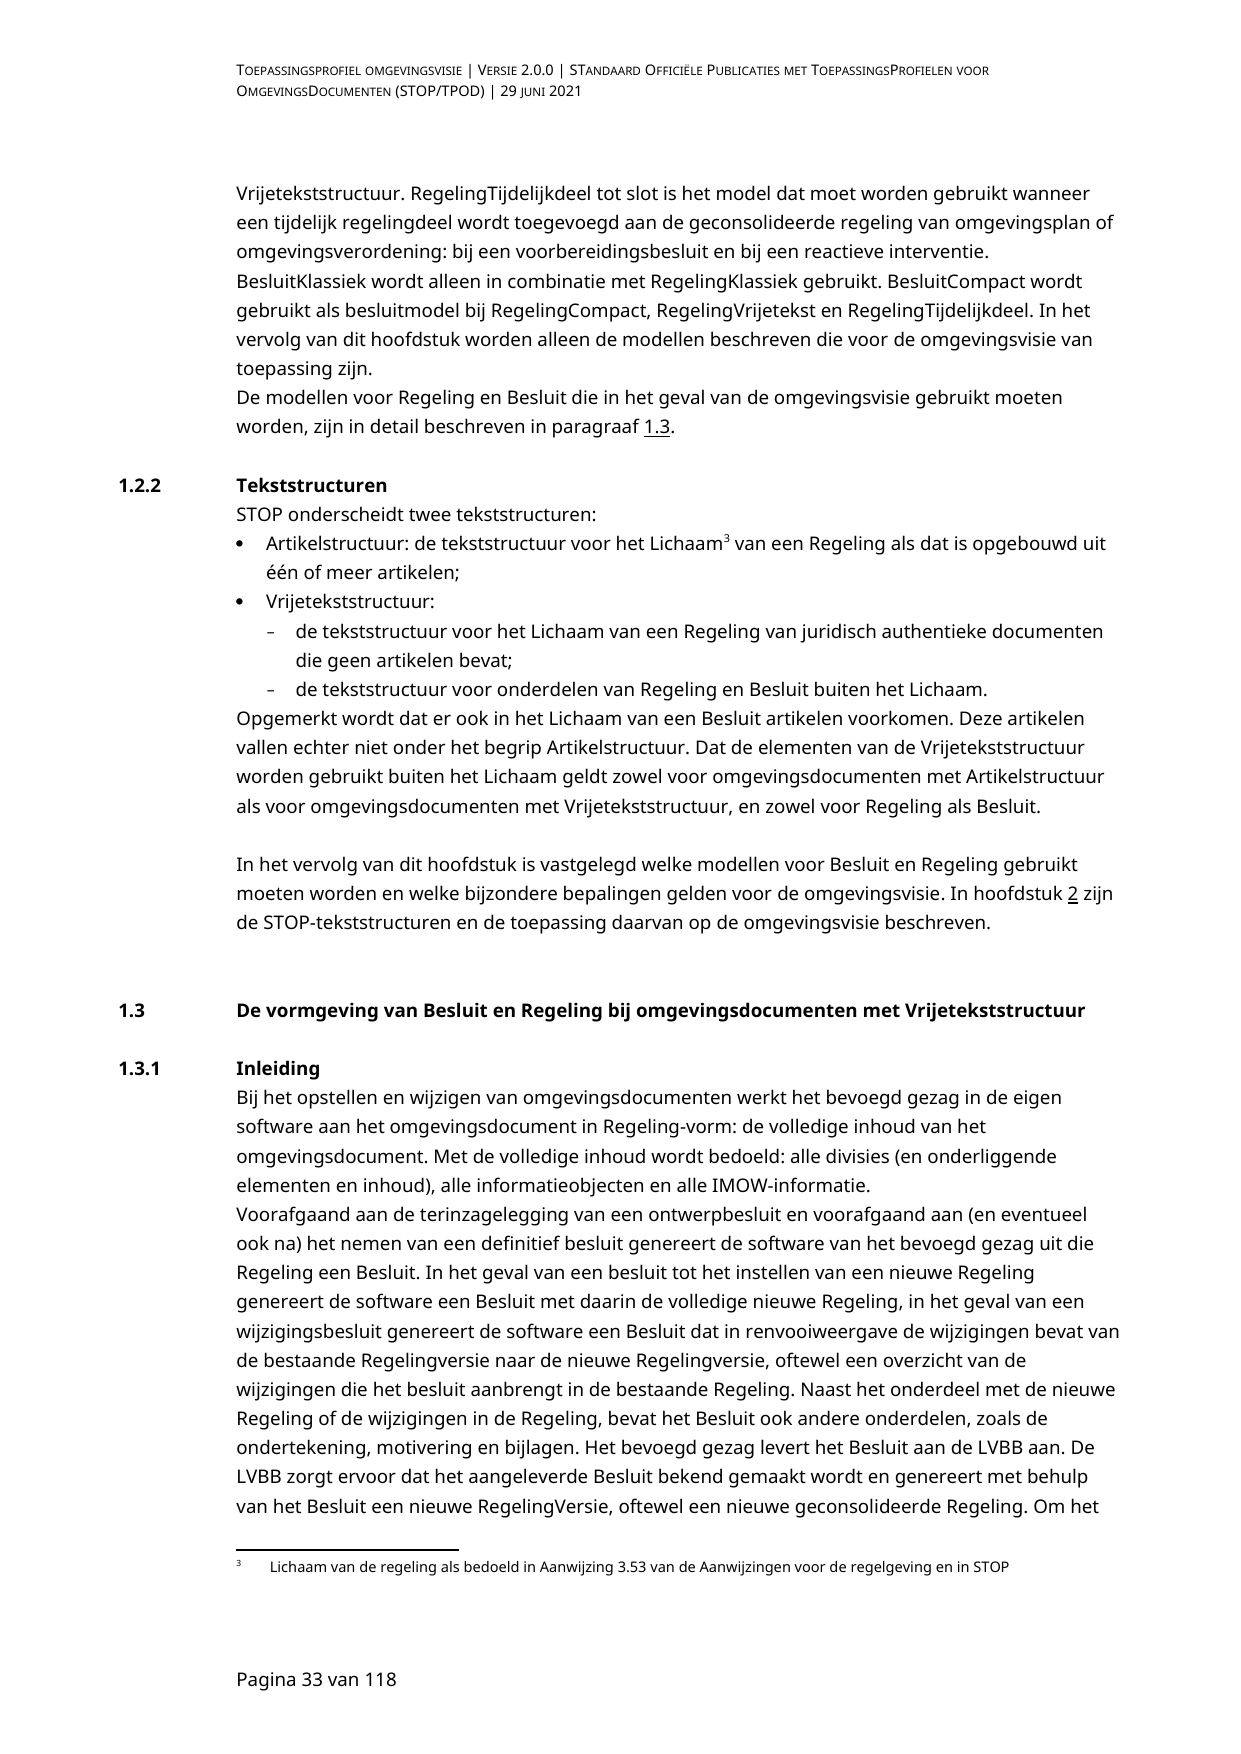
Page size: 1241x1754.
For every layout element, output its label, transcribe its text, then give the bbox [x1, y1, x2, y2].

text Artikelstructuur: de tekststructuur voor het Lichaam van een Regeling als dat is opgebouwd uit één of meer artikelen; [236, 527, 1122, 586]
text Vrijetekststructuur: [236, 586, 1122, 615]
text Opgemerkt wordt dat er ook in het Lichaam van een Besluit artikelen voorkomen. Deze artikelen vallen echter niet onder het begrip Artikelstructuur. Dat de elementen van de Vrijetekststructuur worden gebruikt buiten het Lichaam geldt zowel voor omgevingsdocumenten met Artikelstructuur als voor omgevingsdocumenten met Vrijetekststructuur, en zowel voor Regeling als Besluit. [236, 702, 1122, 848]
subtitle De vormgeving van Besluit en Regeling bij omgevingsdocumenten met Vrijetekststructuur [118, 994, 1122, 1023]
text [236, 177, 1122, 381]
text de tekststructuur voor het Lichaam van een Regeling van juridisch authentieke documenten die geen artikelen bevat; [266, 615, 1122, 673]
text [236, 1198, 1122, 1519]
subtitle Inleiding [118, 1052, 1122, 1081]
text de tekststructuur voor onderdelen van Regeling en Besluit buiten het Lichaam. [266, 673, 1122, 702]
text In het vervolg van dit hoofdstuk is vastgelegd welke modellen voor Besluit en Regeling gebruikt moeten worden en welke bijzondere bepalingen gelden voor de omgevingsvisie. In hoofdstuk 5 zijn de STOP-tekststructuren en de toepassing daarvan op de omgevingsvisie beschreven. [236, 848, 1122, 936]
text STOP onderscheidt twee tekststructuren: [236, 498, 1122, 527]
text De modellen voor Regeling en Besluit die in het geval van de omgevingsvisie gebruikt moeten worden, zijn in detail beschreven in paragraaf 4.3. [236, 381, 1122, 440]
subtitle Tekststructuren [118, 469, 1122, 498]
text Bij het opstellen en wijzigen van omgevingsdocumenten werkt het bevoegd gezag in de eigen software aan het omgevingsdocument in Regeling-vorm: de volledige inhoud van het omgevingsdocument. Met de volledige inhoud wordt bedoeld: alle divisies (en onderliggende elementen en inhoud), alle informatieobjecten en alle IMOW-informatie. [236, 1081, 1122, 1198]
